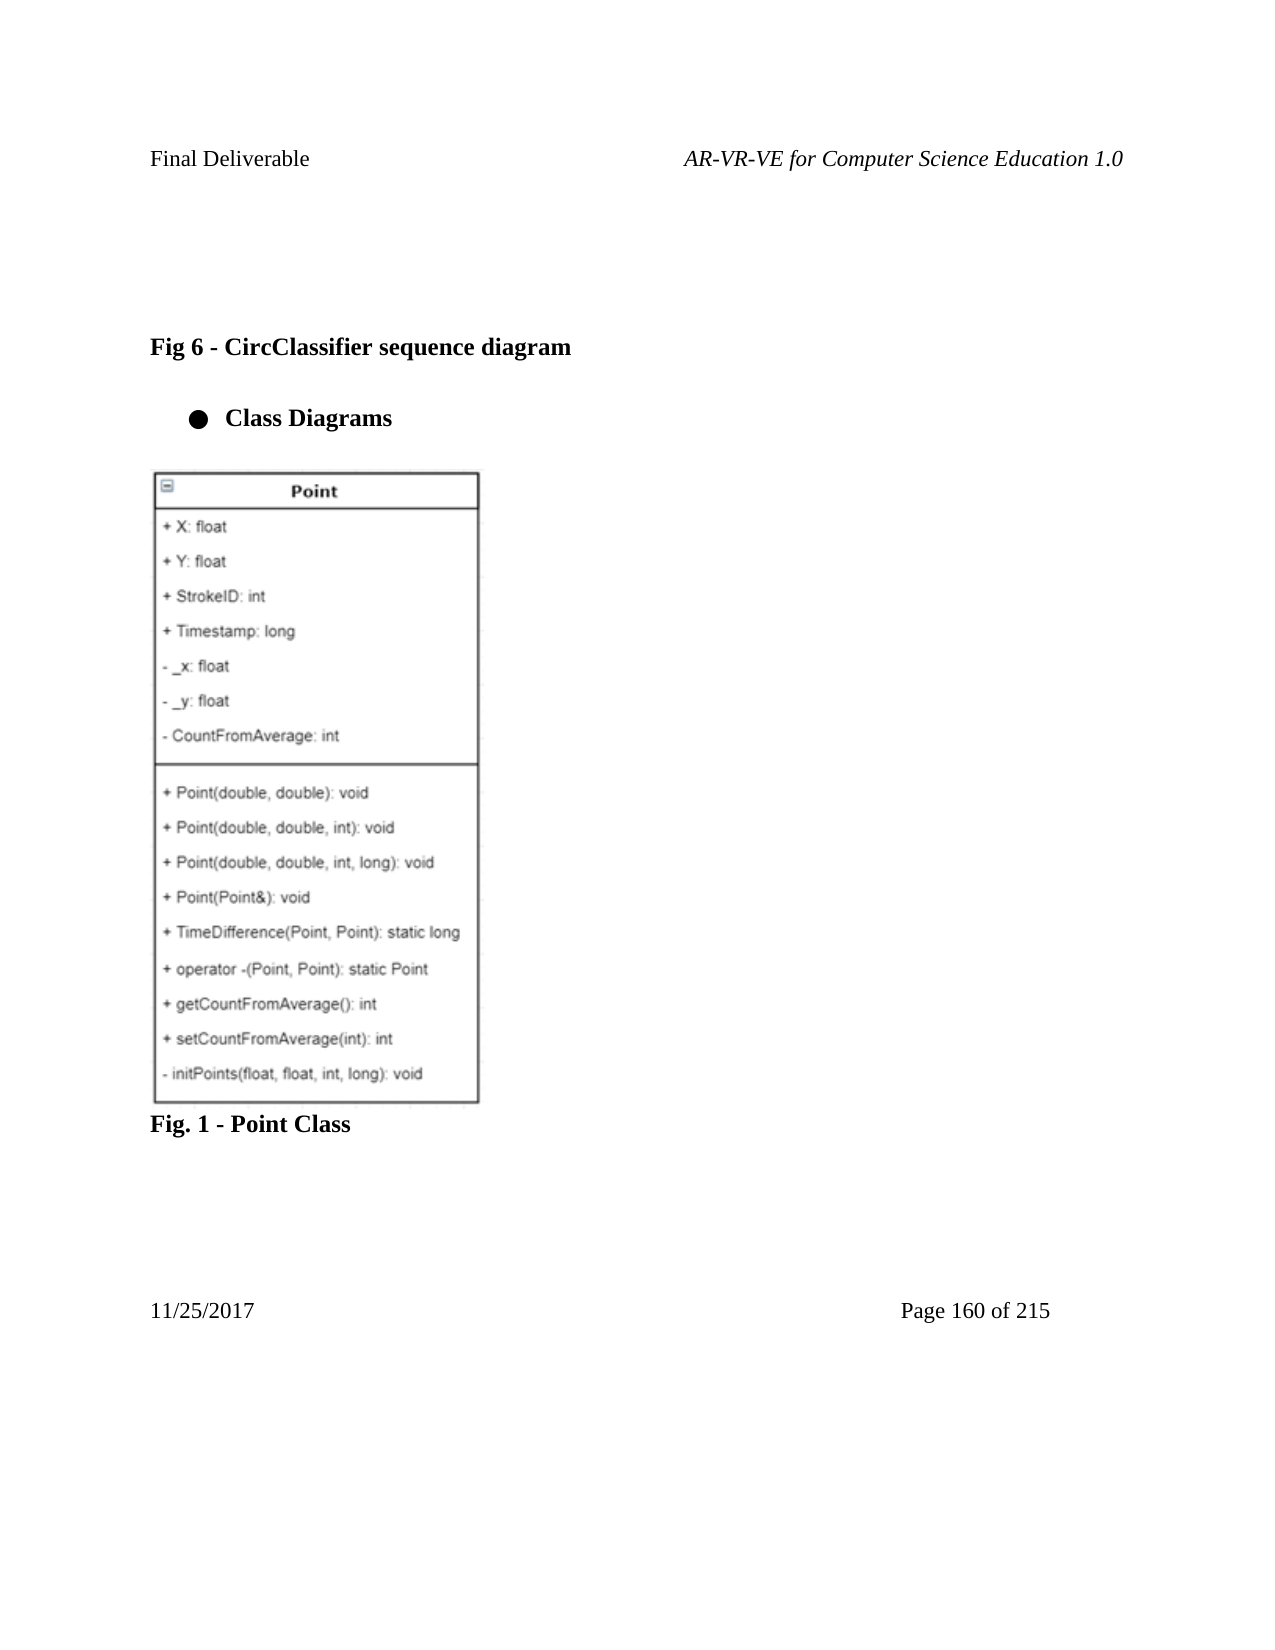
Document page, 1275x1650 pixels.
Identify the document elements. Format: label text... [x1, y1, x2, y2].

text Fig. 1 - Point Class [150, 1109, 1125, 1138]
picture [150, 469, 485, 1109]
text Fig 6 - CircClassifier sequence diagram [150, 332, 1125, 361]
list Class Diagrams [187, 390, 1125, 441]
